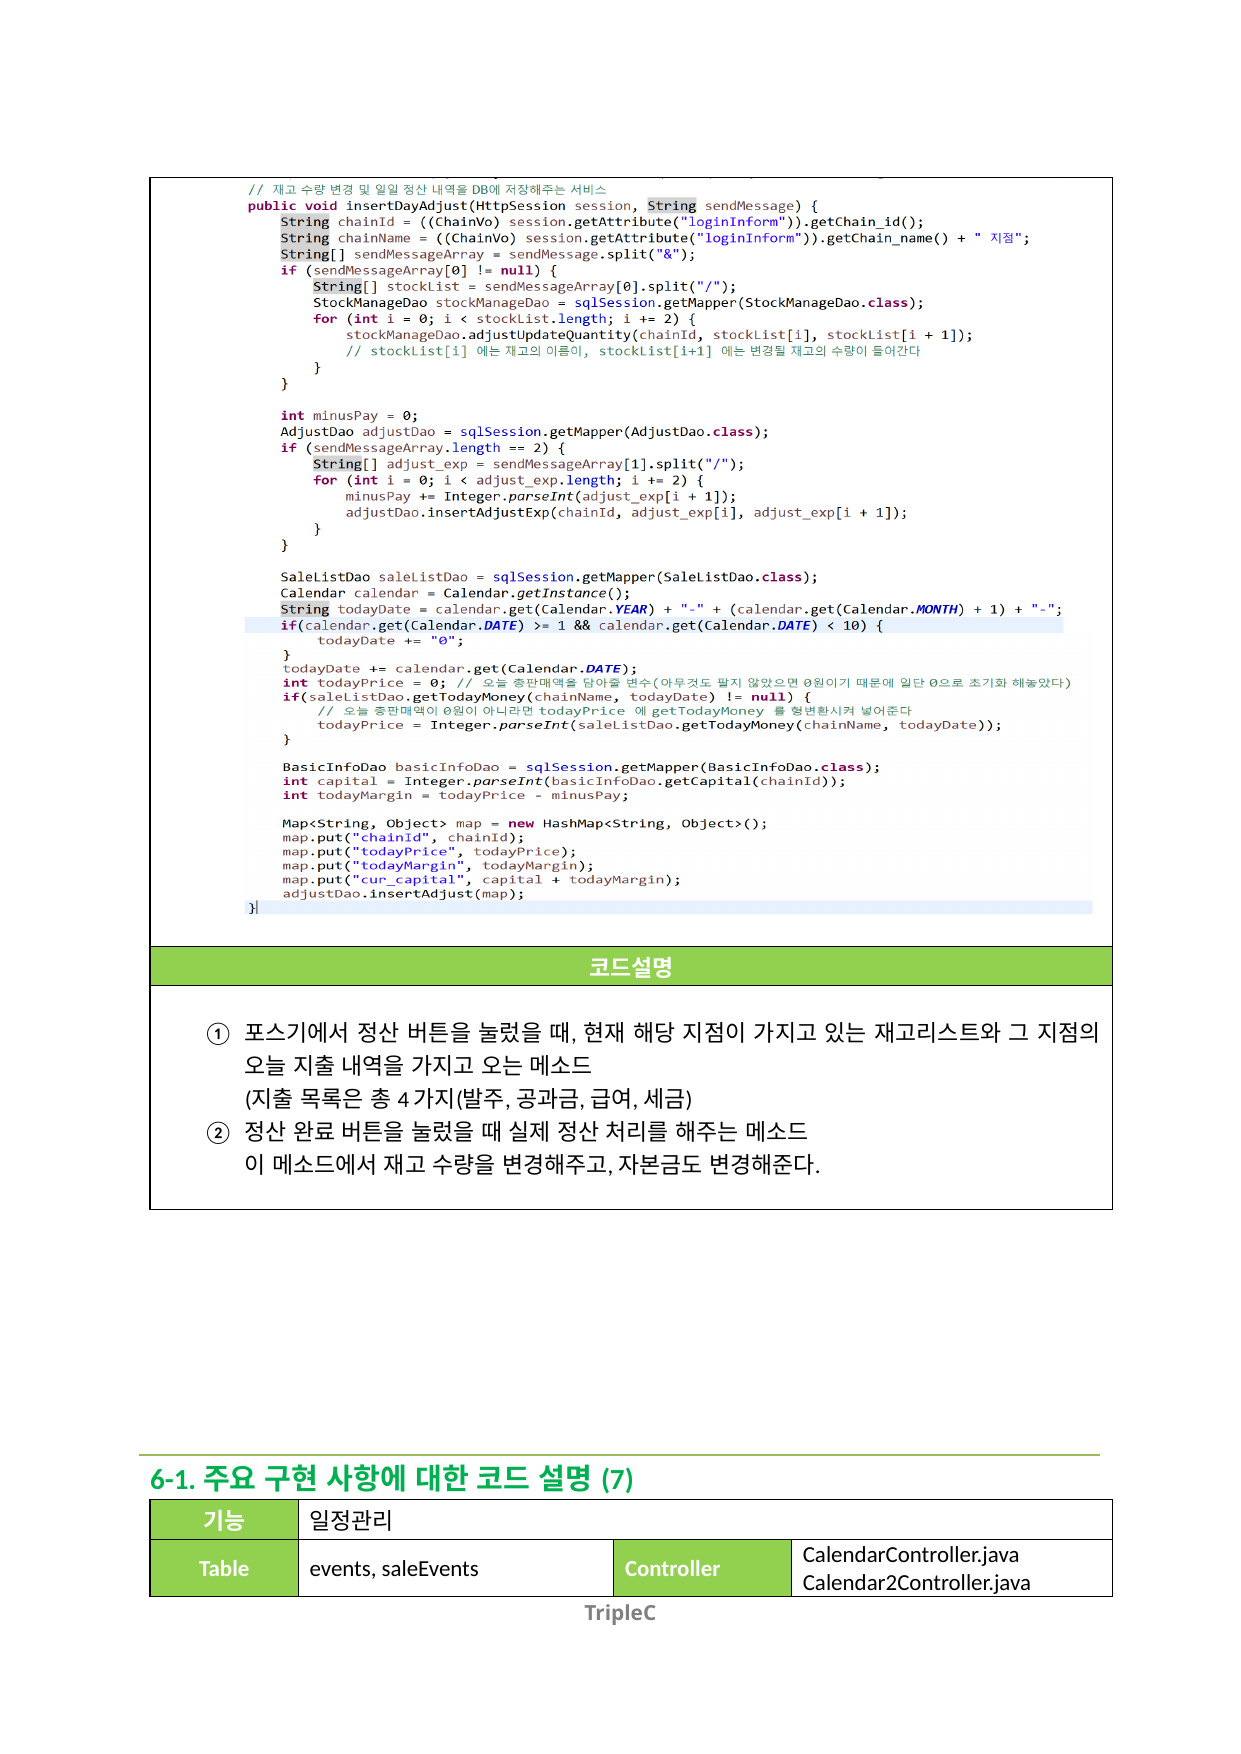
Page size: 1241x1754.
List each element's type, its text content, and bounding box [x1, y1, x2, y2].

table_cell CalendarController.java Calendar2Controller.java [792, 1540, 1112, 1596]
picture [244, 178, 1093, 915]
table_header 6-1. 주요 구현 사항에 대한 코드 설명 (7) [139, 1456, 1100, 1498]
table_cell 포스기에서 정산 버튼을 눌렀을 때, 현재 해당 지점이 가지고 있는 재고리스트와 그 지점의 오늘 지출 내역을 가지고 오는 메소드 (지출 목록은 총 4가지(발주, 공과금, 급여, 세금) 정산 완료 버튼을 눌렀을 때 실제 정산 처리를 해주는 메소드 이 메소드에서 재고 수량을 변경해주고, 자본금도 변경해준다. [151, 986, 1112, 1208]
table_cell events, saleEvents [299, 1540, 613, 1596]
table_cell Table [151, 1540, 298, 1596]
table_cell 코드설명 [151, 947, 1112, 985]
table_header 기능 [151, 1500, 298, 1539]
table_header 일정관리 [299, 1500, 1112, 1539]
table_cell Controller [614, 1540, 791, 1596]
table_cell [151, 178, 1112, 946]
